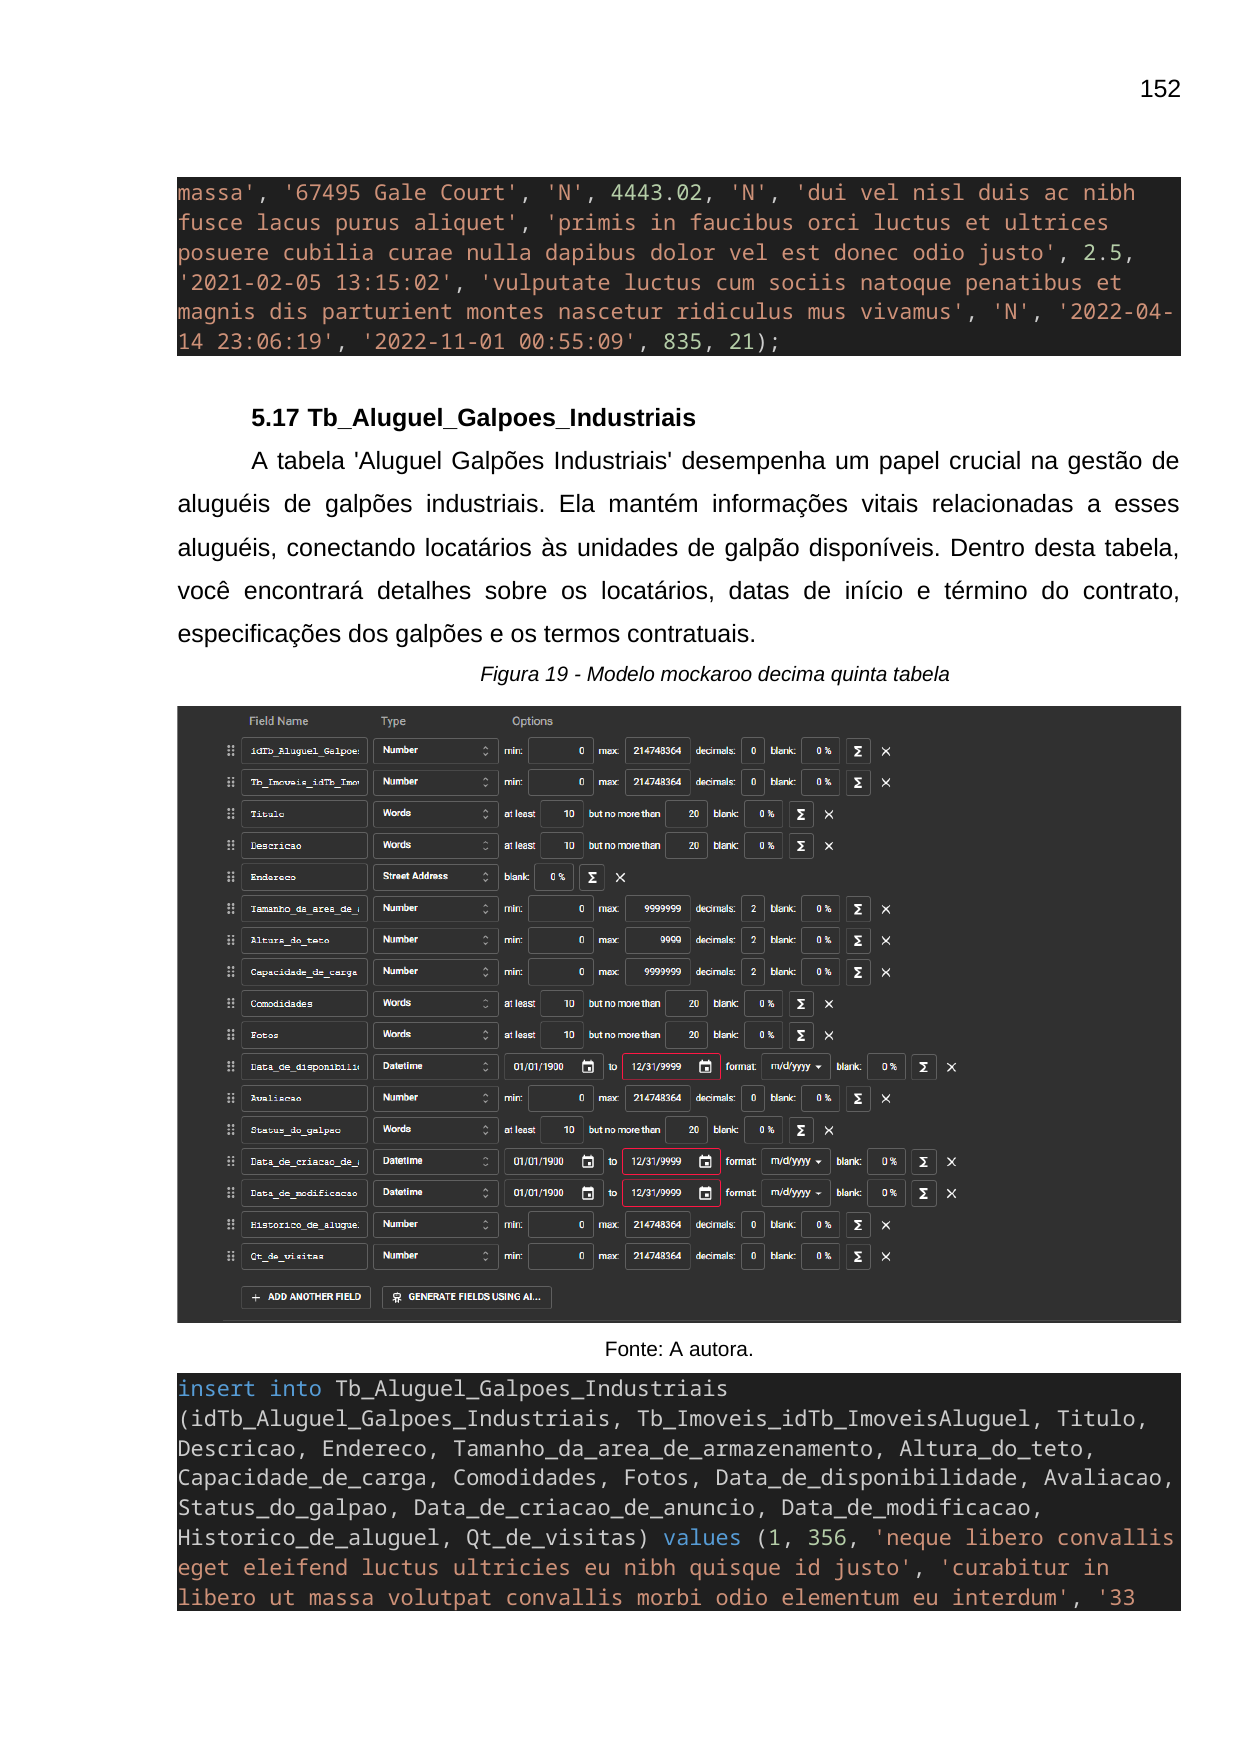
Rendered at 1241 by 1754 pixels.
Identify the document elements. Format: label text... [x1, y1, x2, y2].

picture [177, 706, 1182, 1323]
text Fonte: A autora. [177, 1337, 1181, 1361]
list Tb_Aluguel_Galpoes_Industriais [251, 403, 1181, 432]
text A tabela 'Aluguel Galpões Industriais' desempenha um papel crucial na gestão de aluguéis de galpões industriais. Ela mantém informações vitais relacionadas a esses aluguéis, conectando locatários às unidades de galpão disponíveis. Dentro desta tabela, você encontrará detalhes sobre os locatários, datas de início e término do contrato, especificações dos galpões e os termos contratuais. [177, 446, 1181, 648]
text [177, 1373, 1181, 1611]
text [177, 177, 1181, 356]
text Figura 19 - Modelo mockaroo decima quinta tabela [177, 662, 1181, 686]
